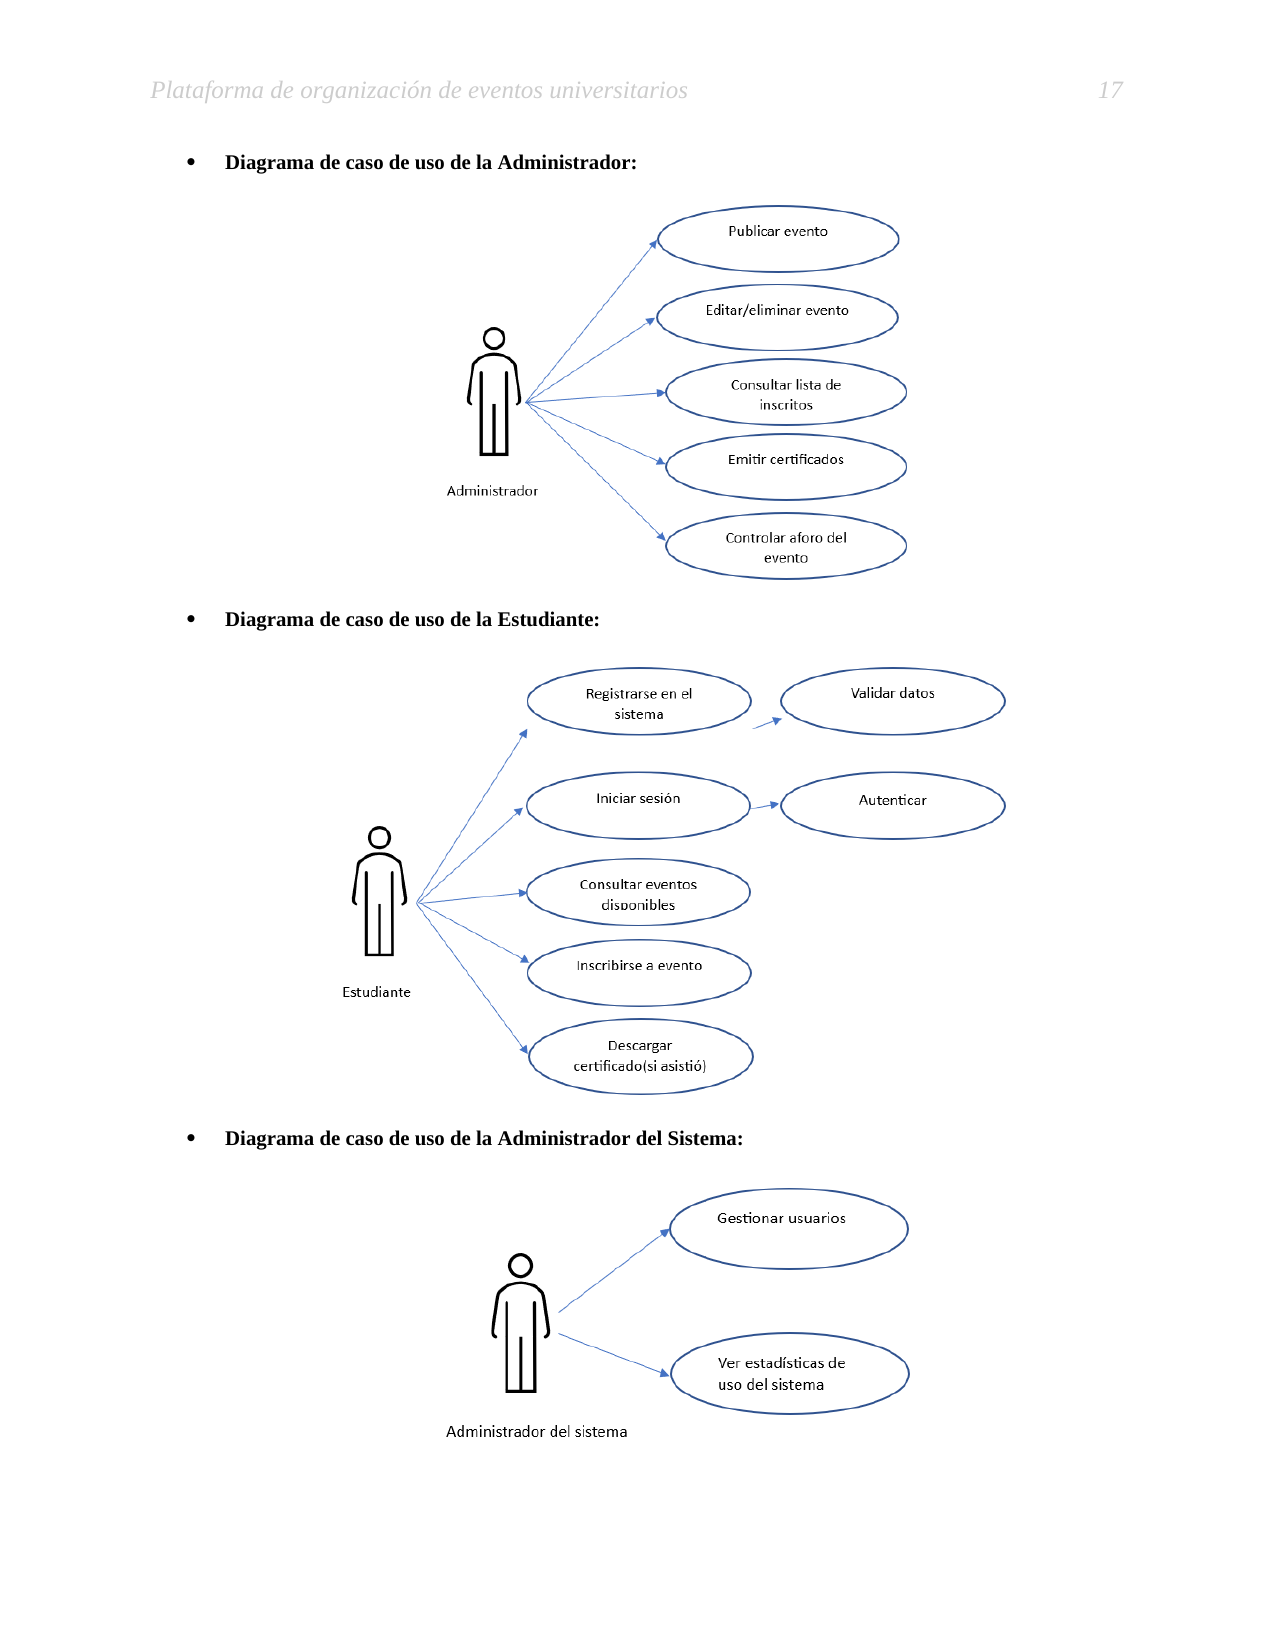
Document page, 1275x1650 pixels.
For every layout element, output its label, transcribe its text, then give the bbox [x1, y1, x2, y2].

picture [320, 655, 1030, 1101]
list Diagrama de caso de uso de la Administrador del Sistema: [187, 1126, 1125, 1150]
picture [425, 199, 926, 582]
list Diagrama de caso de uso de la Administrador: [187, 150, 1125, 174]
picture [430, 1174, 921, 1456]
list Diagrama de caso de uso de la Estudiante: [187, 607, 1125, 631]
